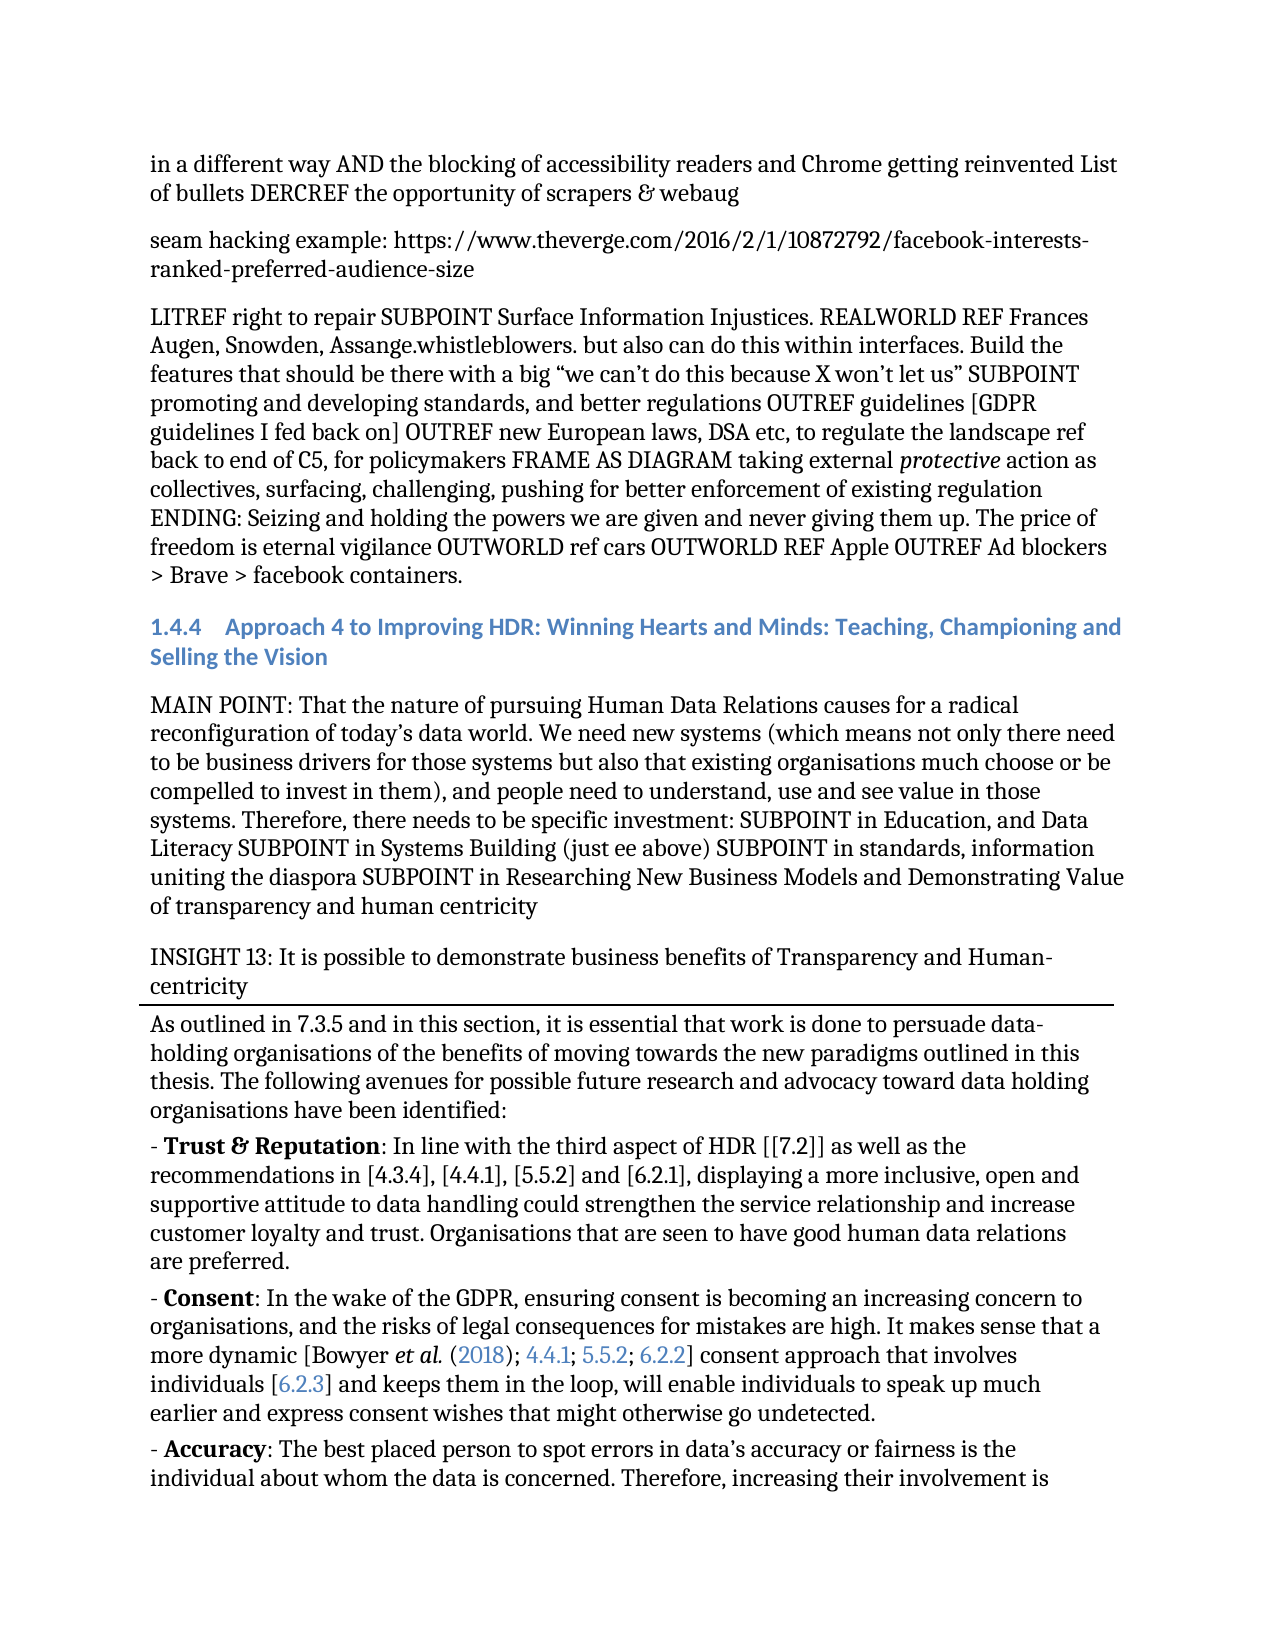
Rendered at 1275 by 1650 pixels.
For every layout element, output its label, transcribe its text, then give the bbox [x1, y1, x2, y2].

text MAIN POINT: That the nature of pursuing Human Data Relations causes for a radical reconfiguration of today’s data world. We need new systems (which means not only there need to be business drivers for those systems but also that existing organisations much choose or be compelled to invest in them), and people need to understand, use and see value in those systems. Therefore, there needs to be specific investment: SUBPOINT in Education, and Data Literacy SUBPOINT in Systems Building (just ee above) SUBPOINT in standards, information uniting the diaspora SUBPOINT in Researching New Business Models and Demonstrating Value of transparency and human centricity [150, 691, 1125, 921]
text LITREF right to repair SUBPOINT Surface Information Injustices. REALWORLD REF Frances Augen, Snowden, Assange.whistleblowers. but also can do this within interfaces. Build the features that should be there with a big “we can’t do this because X won’t let us” SUBPOINT promoting and developing standards, and better regulations OUTREF guidelines [GDPR guidelines I fed back on] OUTREF new European laws, DSA etc, to regulate the landscape ref back to end of C5, for policymakers FRAME AS DIAGRAM taking external protective action as collectives, surfacing, challenging, pushing for better enforcement of existing regulation ENDING: Seizing and holding the powers we are given and never giving them up. The price of freedom is eternal vigilance OUTWORLD ref cars OUTWORLD REF Apple OUTREF Ad blockers > Brave > facebook containers. [150, 302, 1125, 590]
table_header INSIGHT 13: It is possible to demonstrate business benefits of Transparency and Human-centricity [139, 939, 1114, 1004]
subtitle 1.4.4 Approach 4 to Improving HDR: Winning Hearts and Minds: Teaching, Championing and Selling the Vision [150, 611, 1125, 672]
table_cell As outlined in 7.3.5 and in this section, it is essential that work is done to persuade data-holding organisations of the benefits of moving towards the new paradigms outlined in this thesis. The following avenues for possible future research and advocacy toward data holding organisations have been identified: [139, 1006, 1114, 1128]
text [150, 150, 1125, 207]
table_cell - Consent: In the wake of the GDPR, ensuring consent is becoming an increasing concern to organisations, and the risks of legal consequences for mistakes are high. It makes sense that a more dynamic [Bowyer et al. (2018); 4.4.1; 5.5.2; 6.2.2] consent approach that involves individuals [6.2.3] and keeps them in the loop, will enable individuals to speak up much earlier and express consent wishes that might otherwise go undetected. [139, 1280, 1114, 1431]
table_cell - Trust & Reputation: In line with the third aspect of HDR [[7.2]] as well as the recommendations in [4.3.4], [4.4.1], [5.5.2] and [6.2.1], displaying a more inclusive, open and supportive attitude to data handling could strengthen the service relationship and increase customer loyalty and trust. Organisations that are seen to have good human data relations are preferred. [139, 1129, 1114, 1280]
text seam hacking example: https://www.theverge.com/2016/2/1/10872792/facebook-interests-ranked-preferred-audience-size [150, 226, 1125, 284]
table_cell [139, 1431, 1114, 1492]
